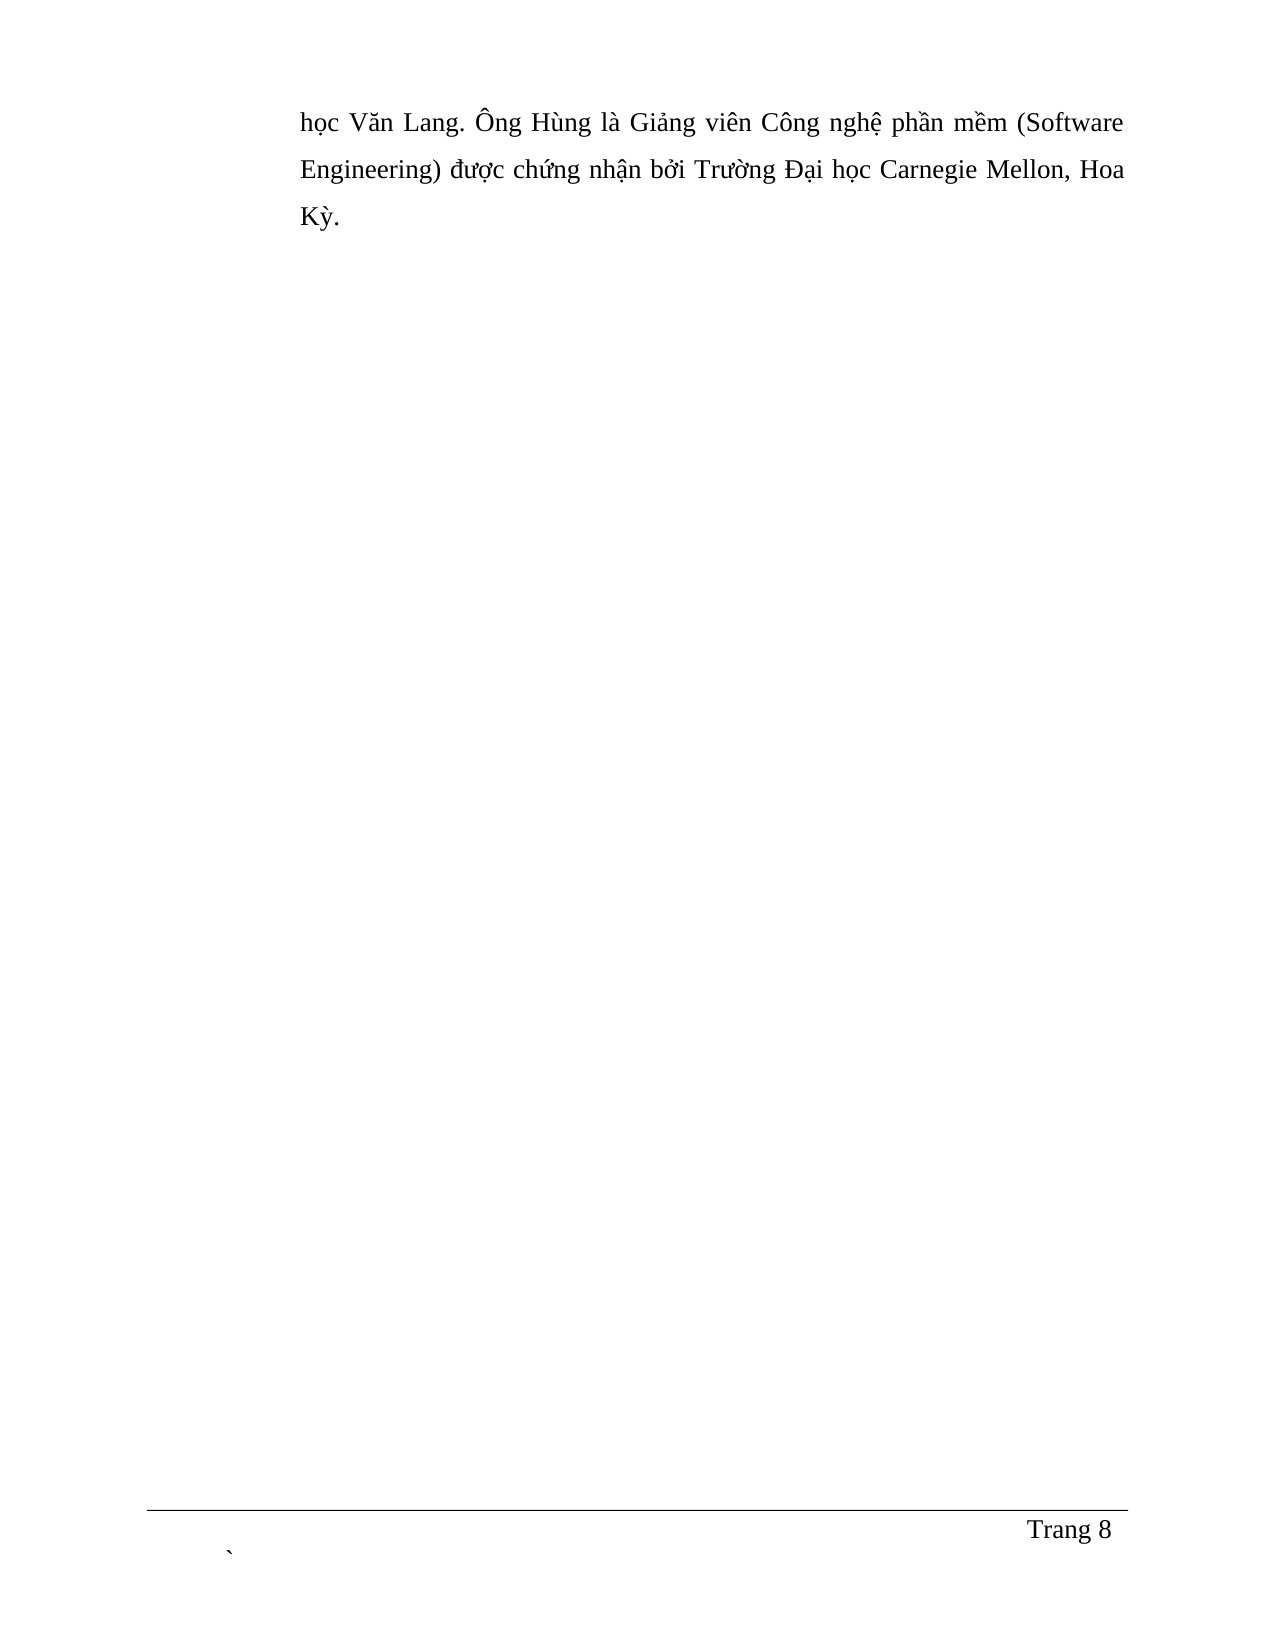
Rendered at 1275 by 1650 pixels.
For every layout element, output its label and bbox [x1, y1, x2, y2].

text [300, 106, 1125, 231]
